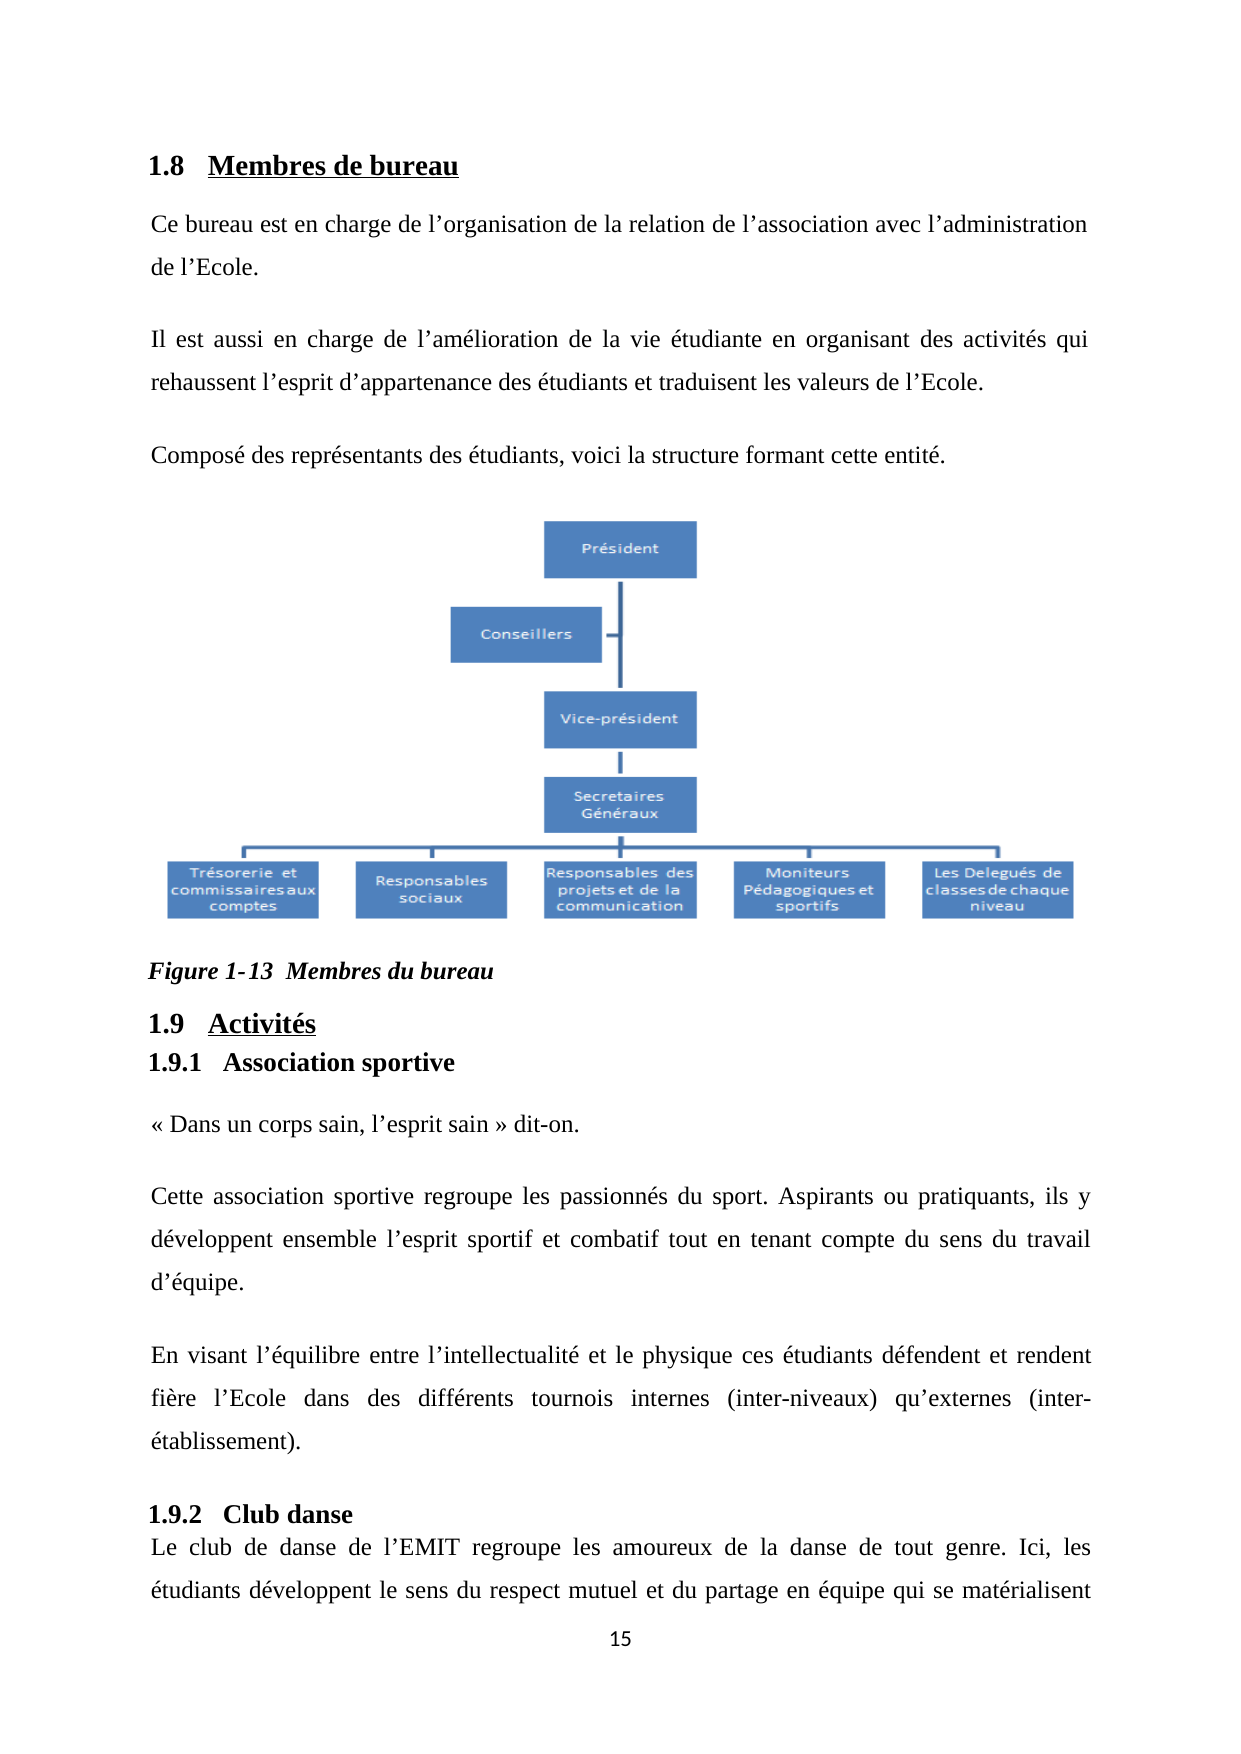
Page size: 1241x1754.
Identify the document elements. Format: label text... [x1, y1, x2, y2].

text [151, 1532, 1092, 1604]
picture [147, 512, 1093, 938]
subtitle Association sportive [148, 1046, 1092, 1077]
text Il est aussi en charge de l’amélioration de la vie étudiante en organisant des activités qui rehaussent l’esprit d’appartenance des étudiants et traduisent les valeurs de l’Ecole. [151, 324, 1089, 396]
subtitle Membres de bureau [148, 148, 1092, 181]
subtitle Activités [148, 1006, 1092, 1039]
text En visant l’équilibre entre l’intellectualité et le physique ces étudiants défendent et rendent fière l’Ecole dans des différents tournois internes (inter-niveaux) qu’externes (inter-établissement). [151, 1340, 1092, 1455]
text « Dans un corps sain, l’esprit sain » dit-on. [151, 1109, 1092, 1138]
text Composé des représentants des étudiants, voici la structure formant cette entité. [151, 440, 1089, 468]
text Ce bureau est en charge de l’organisation de la relation de l’association avec l’administration de l’Ecole. [151, 209, 1089, 281]
text Figure 1-13 Membres du bureau [148, 956, 1092, 985]
text Cette association sportive regroupe les passionnés du sport. Aspirants ou pratiquants, ils y développent ensemble l’esprit sportif et combatif tout en tenant compte du sens du travail d’équipe. [151, 1181, 1092, 1296]
subtitle Club danse [148, 1498, 1092, 1529]
